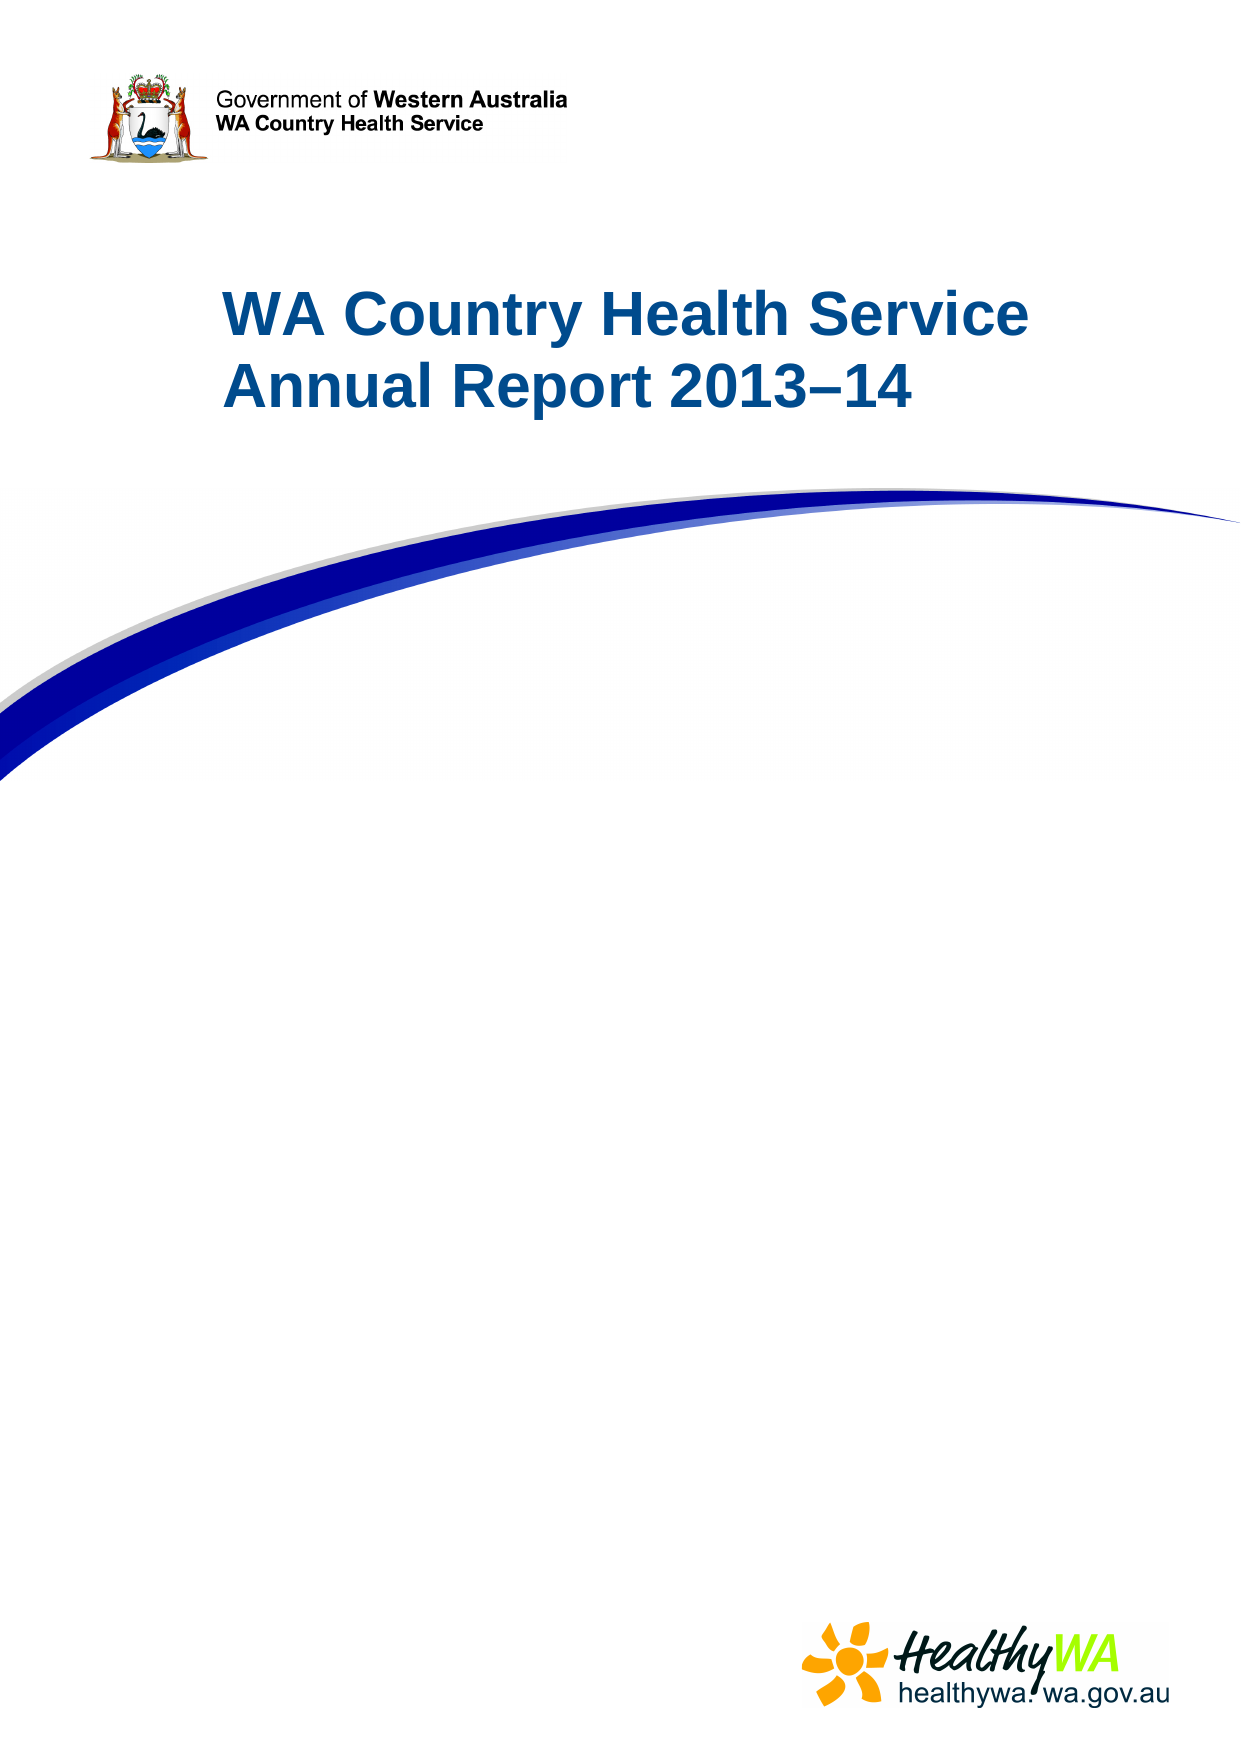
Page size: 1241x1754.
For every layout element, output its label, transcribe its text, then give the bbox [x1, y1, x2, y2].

text WA Country Health Service Annual Report 2013–14 [222, 276, 1168, 420]
picture [801, 1622, 1169, 1708]
picture [88, 73, 567, 163]
picture [0, 488, 1241, 781]
